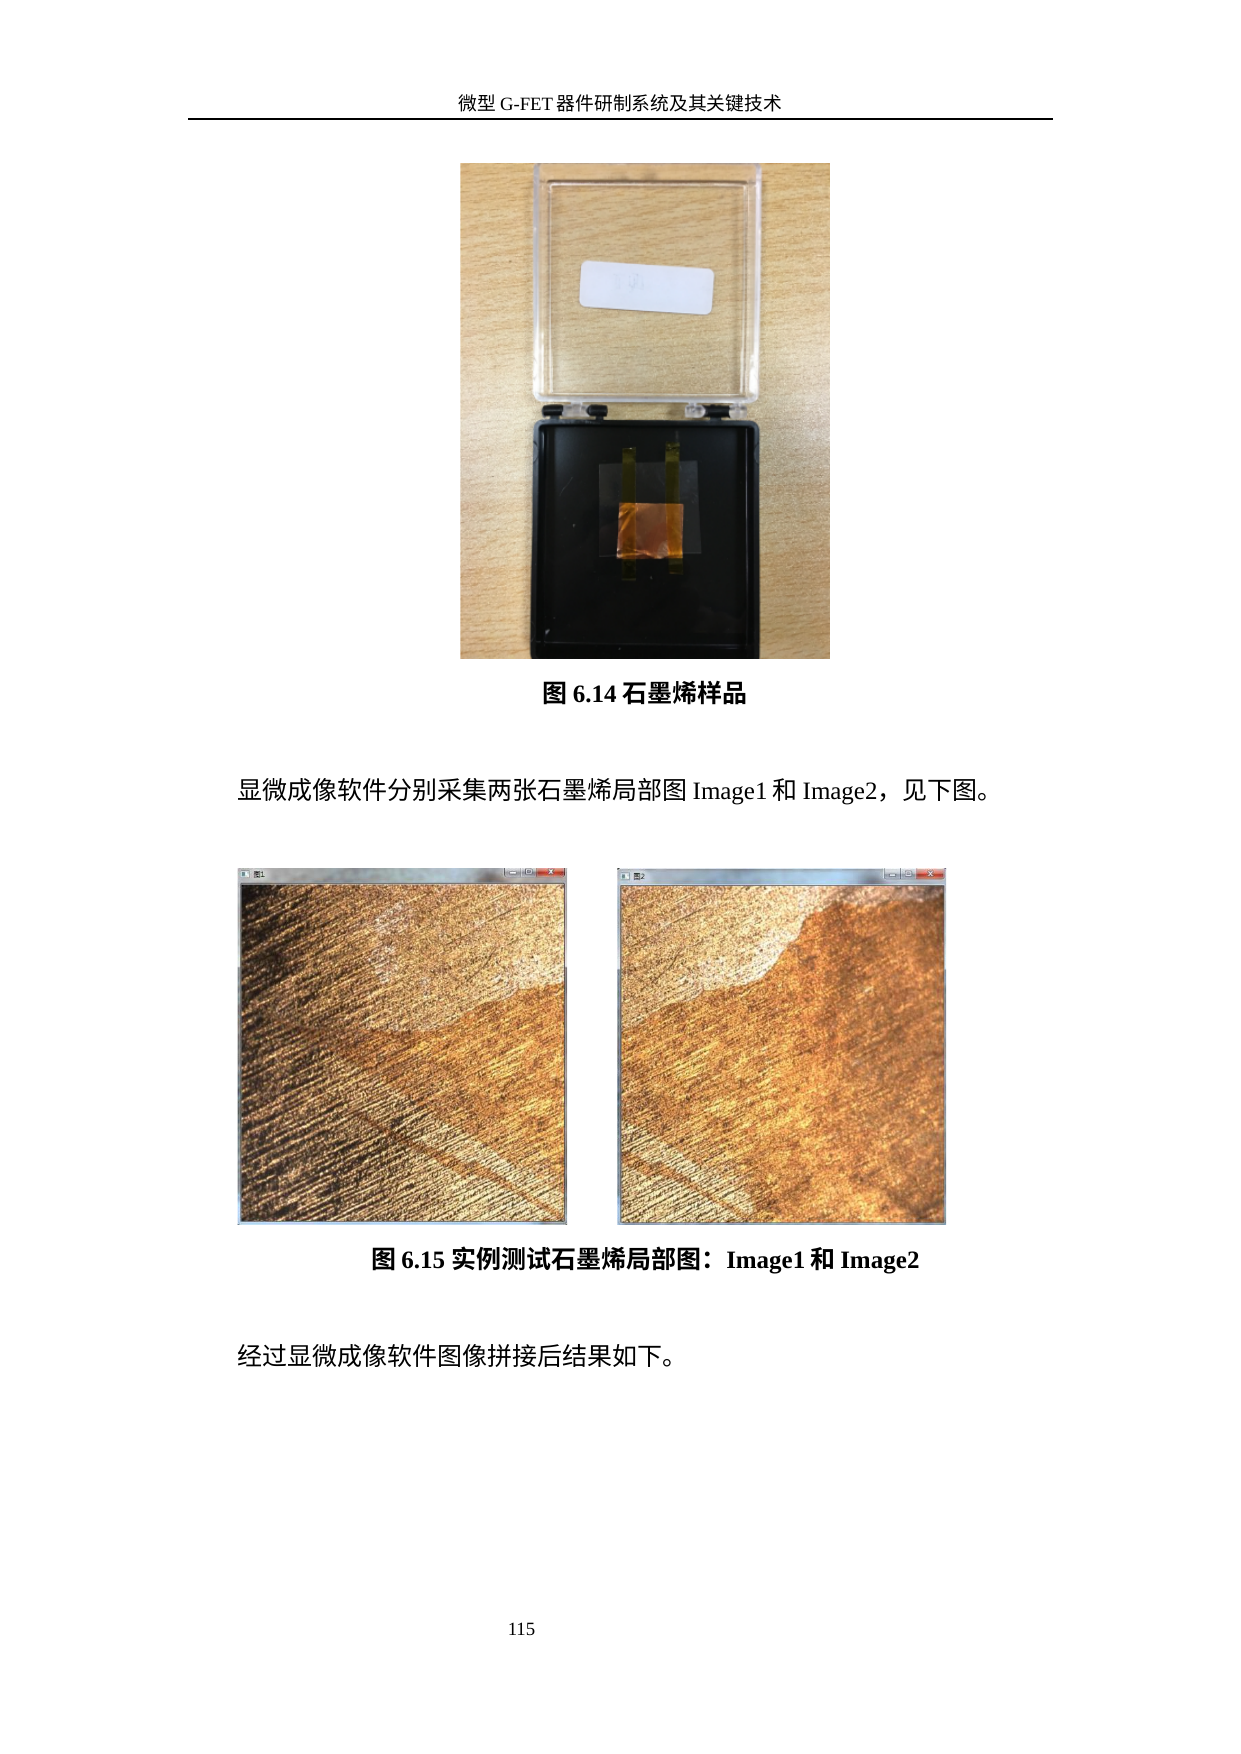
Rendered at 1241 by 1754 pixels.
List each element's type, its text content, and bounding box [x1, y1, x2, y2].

text 经过显微成像软件图像拼接后结果如下。 [187, 1337, 1053, 1373]
picture [460, 163, 830, 659]
text 显微成像软件分别采集两张石墨烯局部图Image1和Image2，见下图。 [187, 771, 1053, 807]
picture [617, 868, 947, 1225]
text 图6.14 石墨烯样品 [187, 673, 1053, 709]
text 图6.15 实例测试石墨烯局部图：Image1和Image2 [187, 1239, 1053, 1275]
picture [237, 868, 568, 1225]
